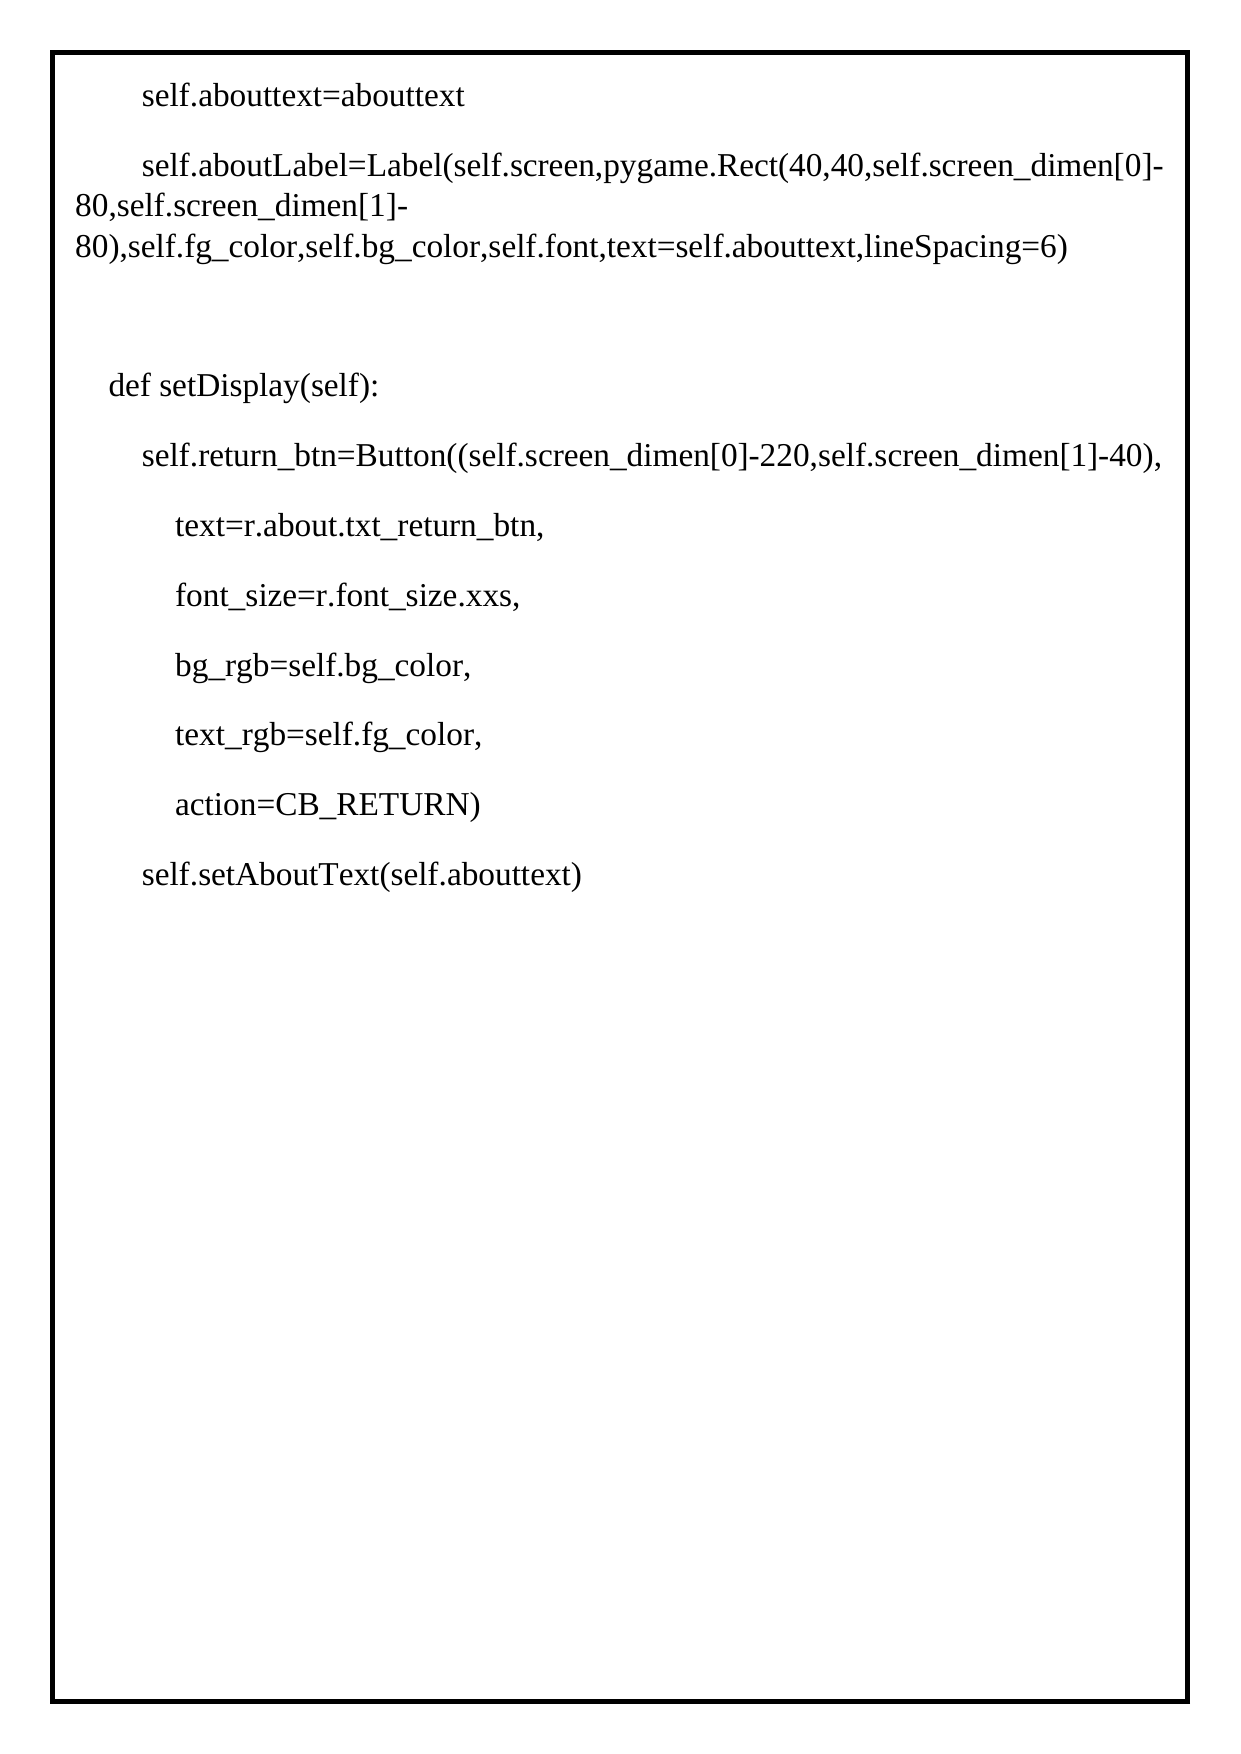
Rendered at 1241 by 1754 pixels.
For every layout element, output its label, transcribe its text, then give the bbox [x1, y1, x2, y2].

list action=CB_RETURN) [75, 784, 1165, 823]
list self.aboutLabel=Label(self.screen,pygame.Rect(40,40,self.screen_dimen[0]-80,self.screen_dimen[1]-80),self.fg_color,self.bg_color,self.font,text=self.abouttext,lineSpacing=6) [75, 145, 1165, 264]
list bg_rgb=self.bg_color, [75, 645, 1165, 683]
list self.setAboutText(self.abouttext) [75, 854, 1165, 892]
list def setDisplay(self): [75, 366, 1165, 404]
list text=r.about.txt_return_btn, [75, 505, 1165, 543]
list font_size=r.font_size.xxs, [75, 575, 1165, 613]
list self.abouttext=abouttext [75, 75, 1165, 113]
list self.return_btn=Button((self.screen_dimen[0]-220,self.screen_dimen[1]-40), [75, 435, 1165, 474]
list text_rgb=self.fg_color, [75, 714, 1165, 753]
